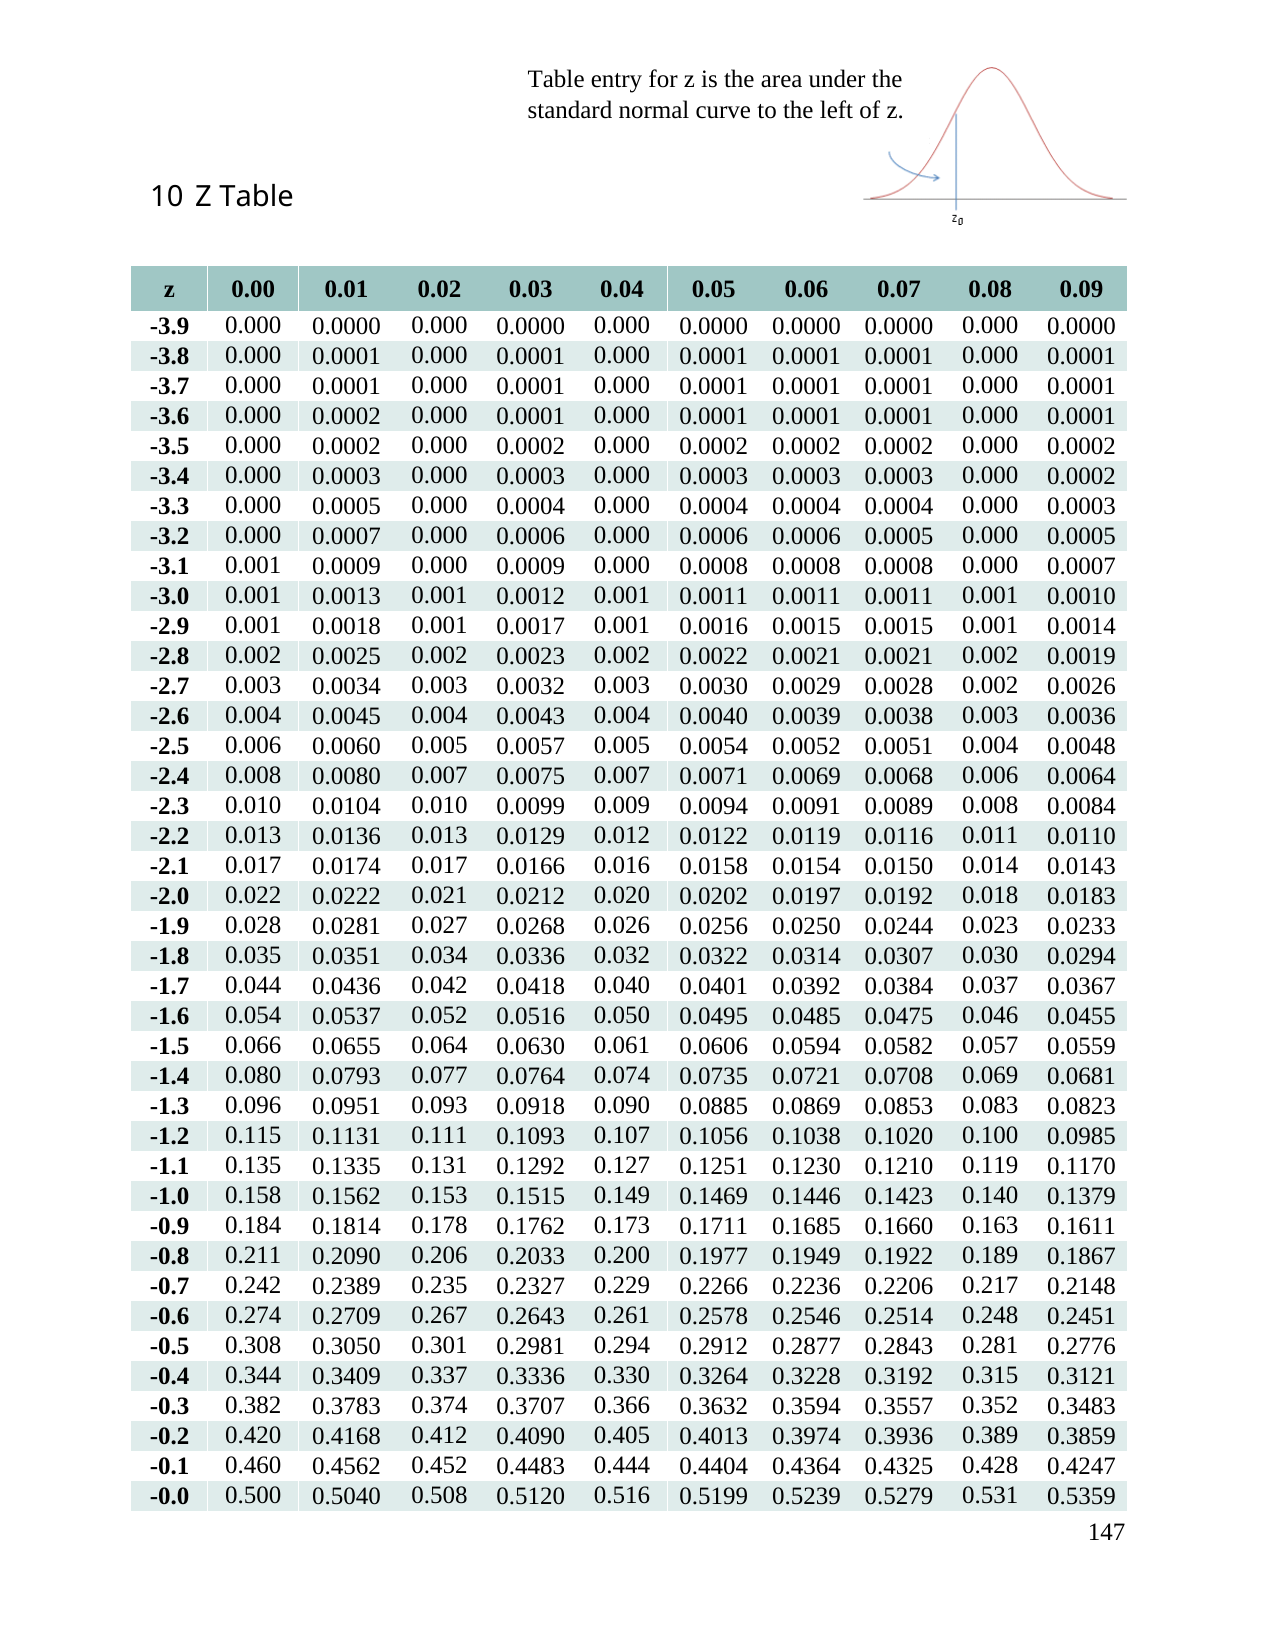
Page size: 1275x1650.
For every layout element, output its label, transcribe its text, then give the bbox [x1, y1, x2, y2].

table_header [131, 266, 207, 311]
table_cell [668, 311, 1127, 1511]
subtitle Z Table [150, 175, 850, 215]
picture [850, 67, 1127, 225]
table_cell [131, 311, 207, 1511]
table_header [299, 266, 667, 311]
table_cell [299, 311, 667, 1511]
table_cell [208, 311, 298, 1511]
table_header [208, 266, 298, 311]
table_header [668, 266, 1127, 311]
